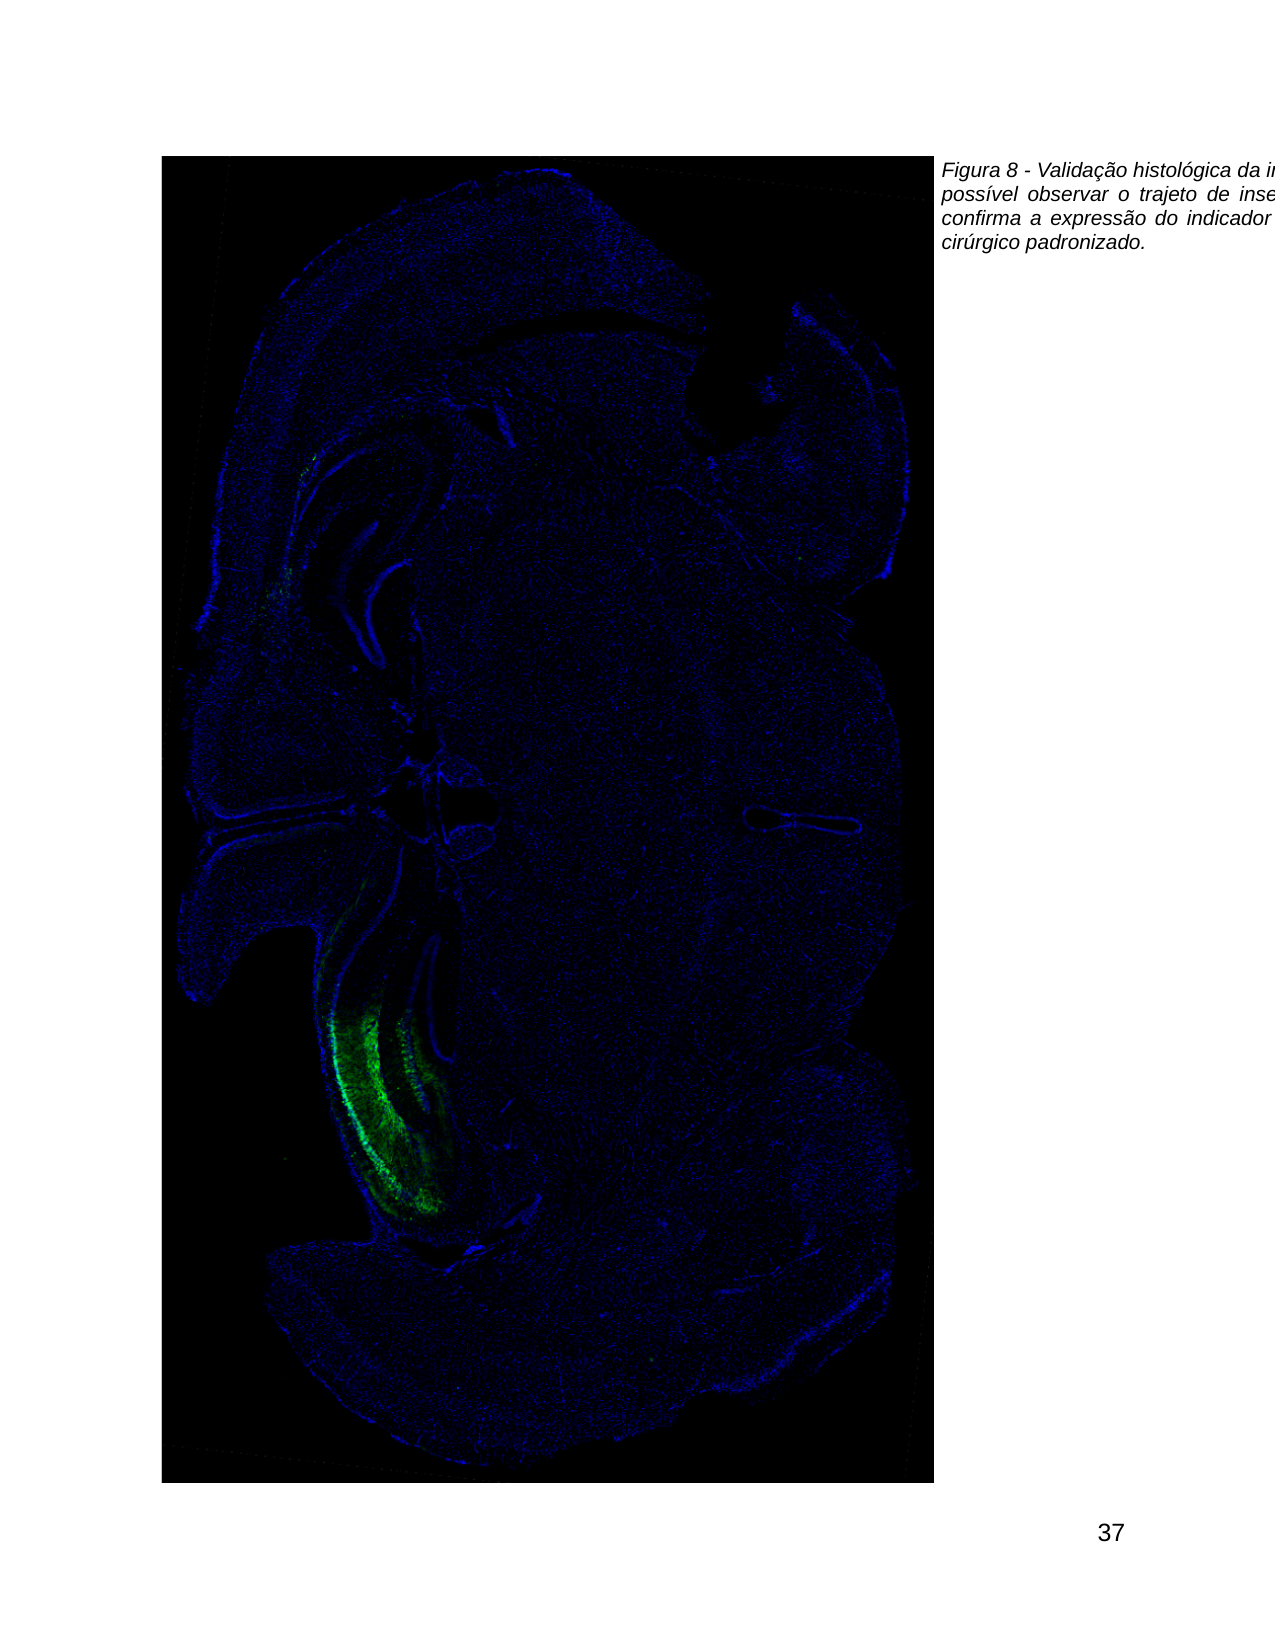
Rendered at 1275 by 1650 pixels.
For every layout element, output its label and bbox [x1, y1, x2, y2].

picture [162, 157, 934, 1482]
